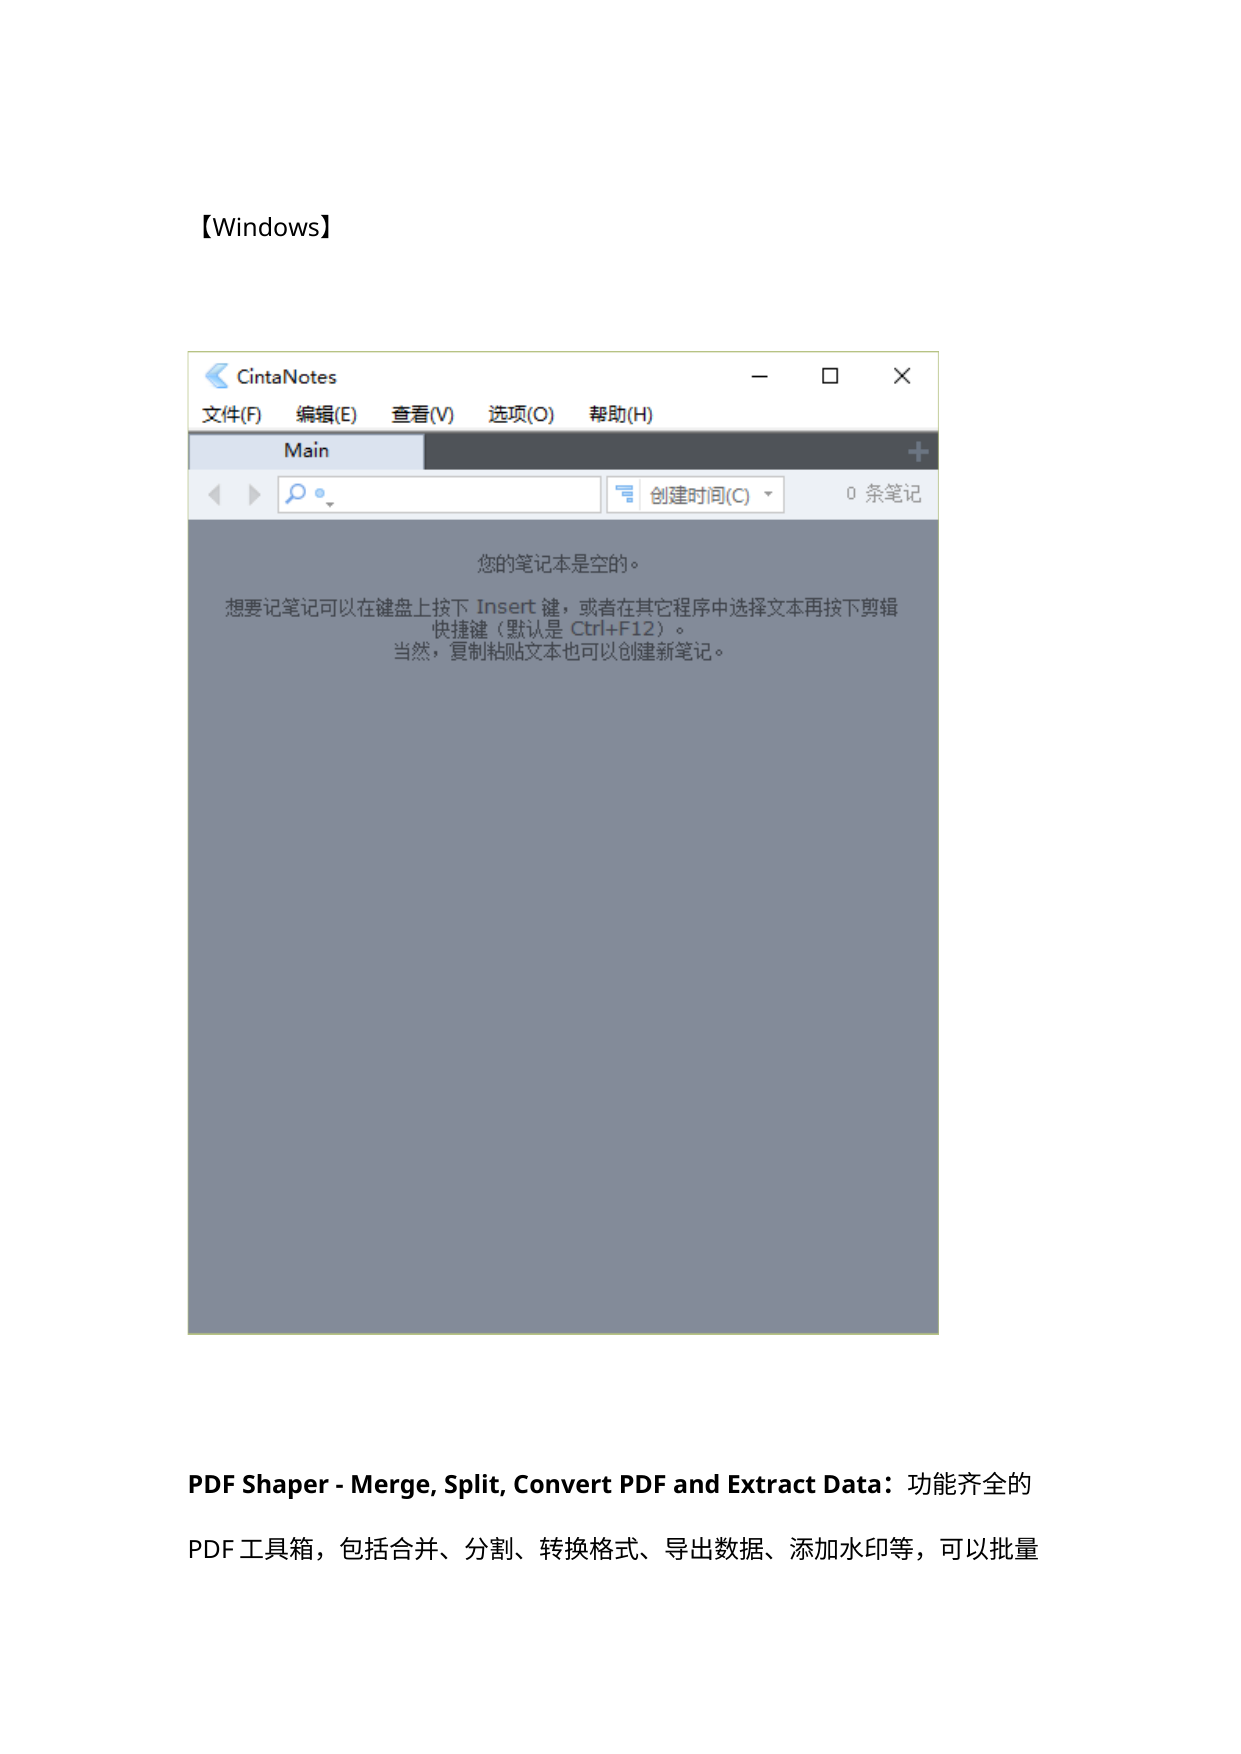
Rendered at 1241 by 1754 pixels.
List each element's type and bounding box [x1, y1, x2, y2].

table_header [186, 162, 1061, 1582]
picture [187, 351, 939, 1335]
